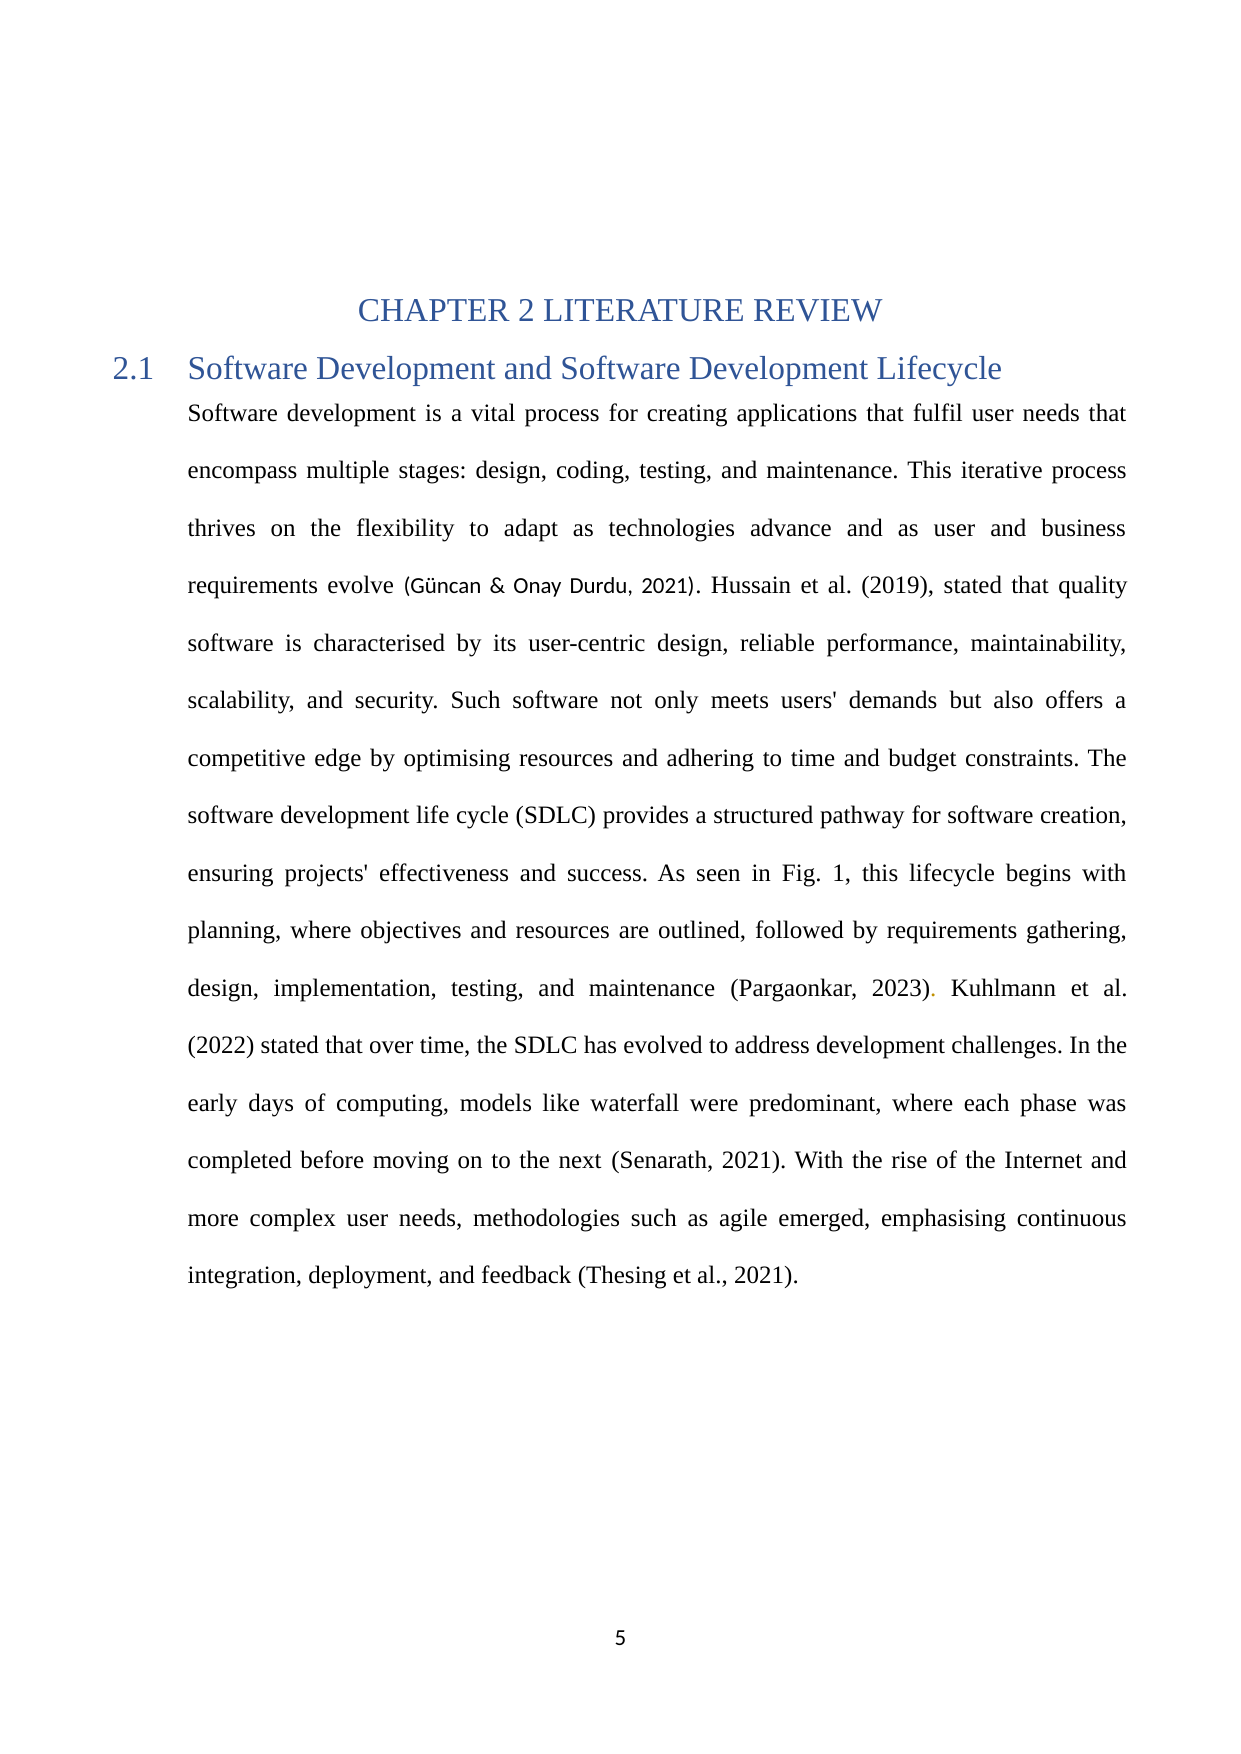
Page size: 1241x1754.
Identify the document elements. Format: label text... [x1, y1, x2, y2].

subtitle 2.1 Software Development and Software Development Lifecycle [112, 348, 1128, 386]
subtitle CHAPTER 2 LITERATURE REVIEW [112, 290, 1128, 328]
text Software development is a vital process for creating applications that fulfil user needs that encompass multiple stages: design, coding, testing, and maintenance. This iterative process thrives on the flexibility to adapt as technologies advance and as user and business requirements evolve . stated that quality software is characterised by its user-centric design, reliable performance, maintainability, scalability, and security. Such software not only meets users' demands but also offers a competitive edge by optimising resources and adhering to time and budget constraints. The software development life cycle (SDLC) provides a structured pathway for software creation, ensuring projects' effectiveness and success. As seen in Fig. 1, this lifecycle begins with planning, where objectives and resources are outlined, followed by requirements gathering, design, implementation, testing, and maintenance . stated that over time, the SDLC has evolved to address development challenges. In the early days of computing, models like waterfall were predominant, where each phase was completed before moving on to the next . With the rise of the Internet and more complex user needs, methodologies such as agile emerged, emphasising continuous integration, deployment, and feedback . [187, 398, 1128, 1289]
